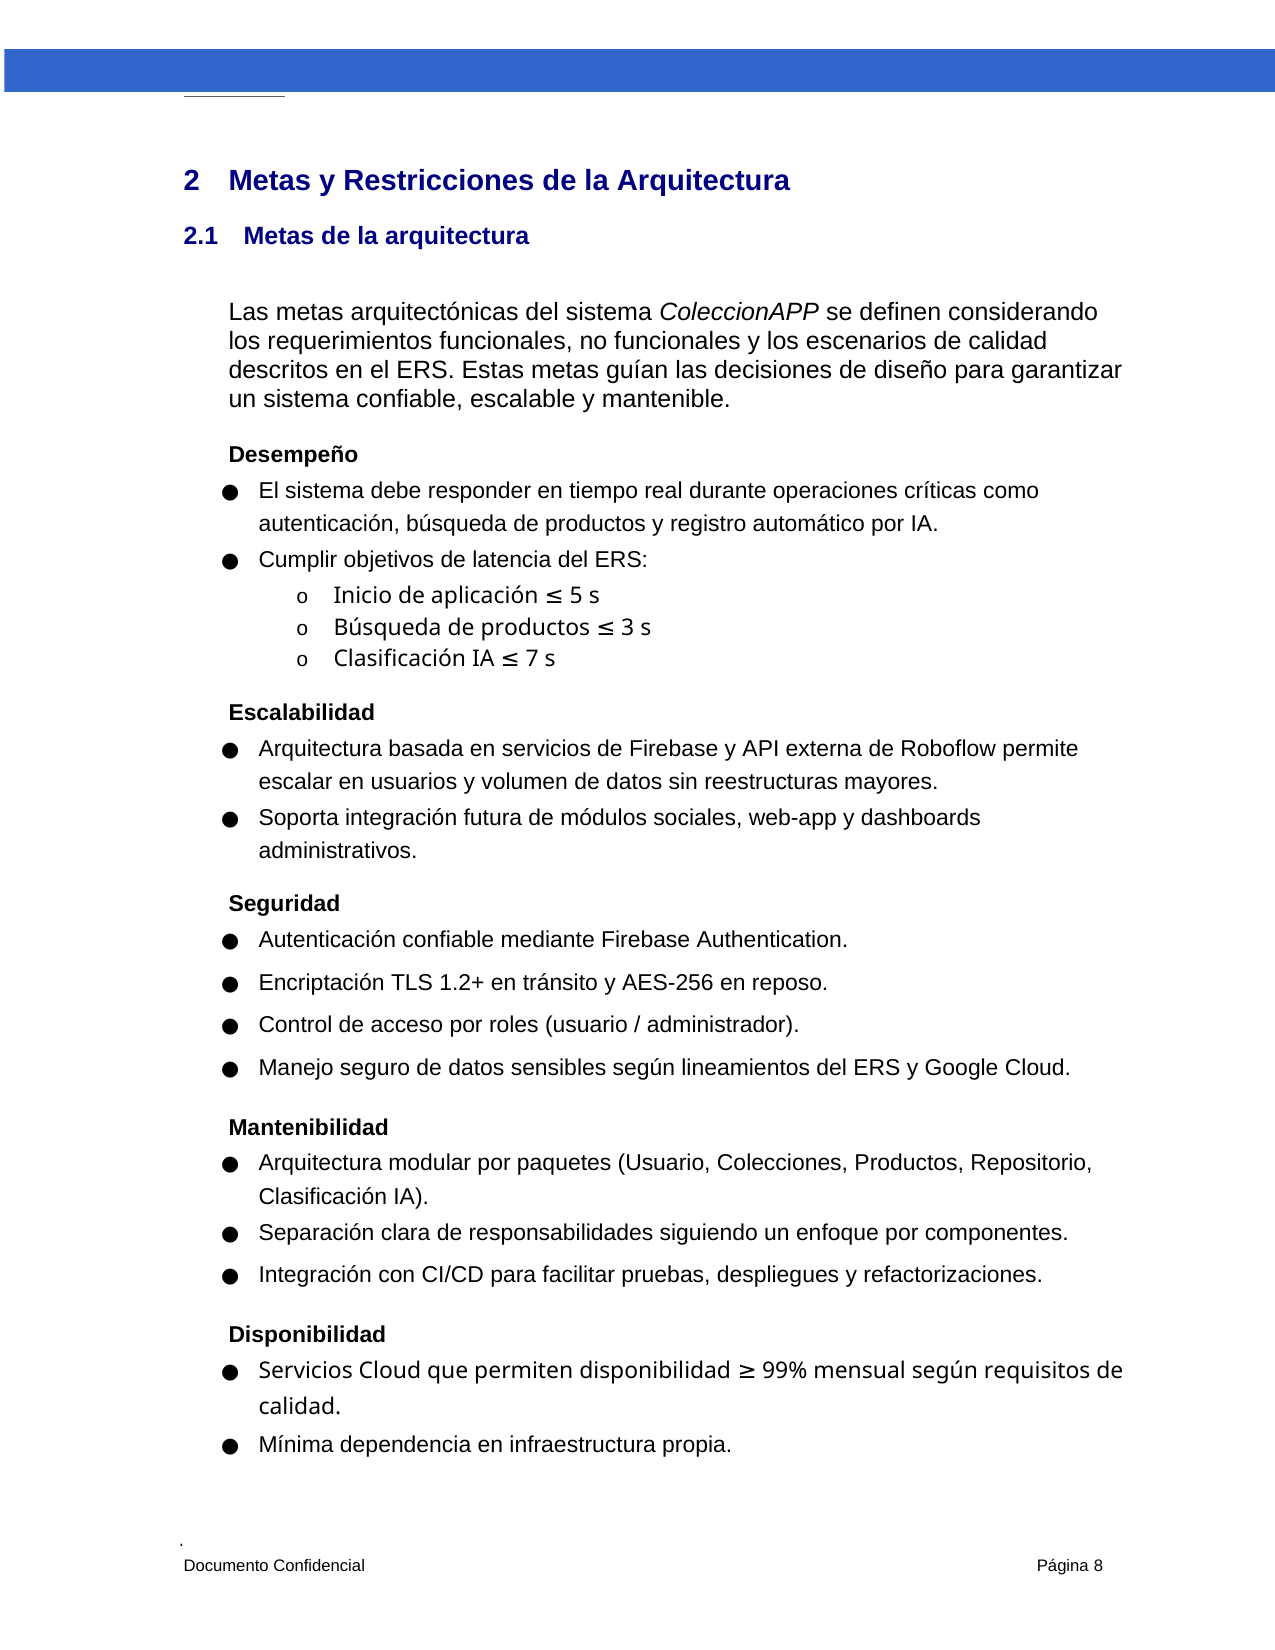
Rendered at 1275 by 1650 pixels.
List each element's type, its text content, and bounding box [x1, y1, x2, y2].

list Manejo seguro de datos sensibles según lineamientos del ERS y Google Cloud. [221, 1044, 1125, 1087]
list Arquitectura modular por paquetes (Usuario, Colecciones, Productos, Repositorio, Clasificación IA). [221, 1140, 1125, 1209]
list Encriptación TLS 1.2+ en tránsito y AES-256 en reposo. [221, 959, 1125, 1002]
text Seguridad [228, 890, 1125, 916]
list Autenticación confiable mediante Firebase Authentication. [221, 916, 1125, 959]
list Metas y Restricciones de la Arquitectura [183, 162, 1125, 196]
list El sistema debe responder en tiempo real durante operaciones críticas como autenticación, búsqueda de productos y registro automático por IA. [221, 467, 1125, 536]
list Separación clara de responsabilidades siguiendo un enfoque por componentes. [221, 1209, 1125, 1252]
text Las metas arquitectónicas del sistema ColeccionAPP se definen considerando los requerimientos funcionales, no funcionales y los escenarios de calidad descritos en el ERS. Estas metas guían las decisiones de diseño para garantizar un sistema confiable, escalable y mantenible. [228, 297, 1125, 412]
text Escalabilidad [228, 699, 1125, 726]
text Mantenibilidad [228, 1114, 1125, 1140]
list Metas de la arquitectura [183, 221, 1125, 250]
text Disponibilidad [228, 1321, 1125, 1347]
list Integración con CI/CD para facilitar pruebas, despliegues y refactorizaciones. [221, 1252, 1125, 1294]
list Arquitectura basada en servicios de Firebase y API externa de Roboflow permite escalar en usuarios y volumen de datos sin reestructuras mayores. [221, 726, 1125, 795]
list Mínima dependencia en infraestructura propia. [221, 1421, 1125, 1464]
list Control de acceso por roles (usuario / administrador). [221, 1002, 1125, 1044]
list Soporta integración futura de módulos sociales, web-app y dashboards administrativos. [221, 795, 1125, 864]
text Desempeño [228, 441, 1125, 467]
list Cumplir objetivos de latencia del ERS: [221, 536, 1125, 579]
